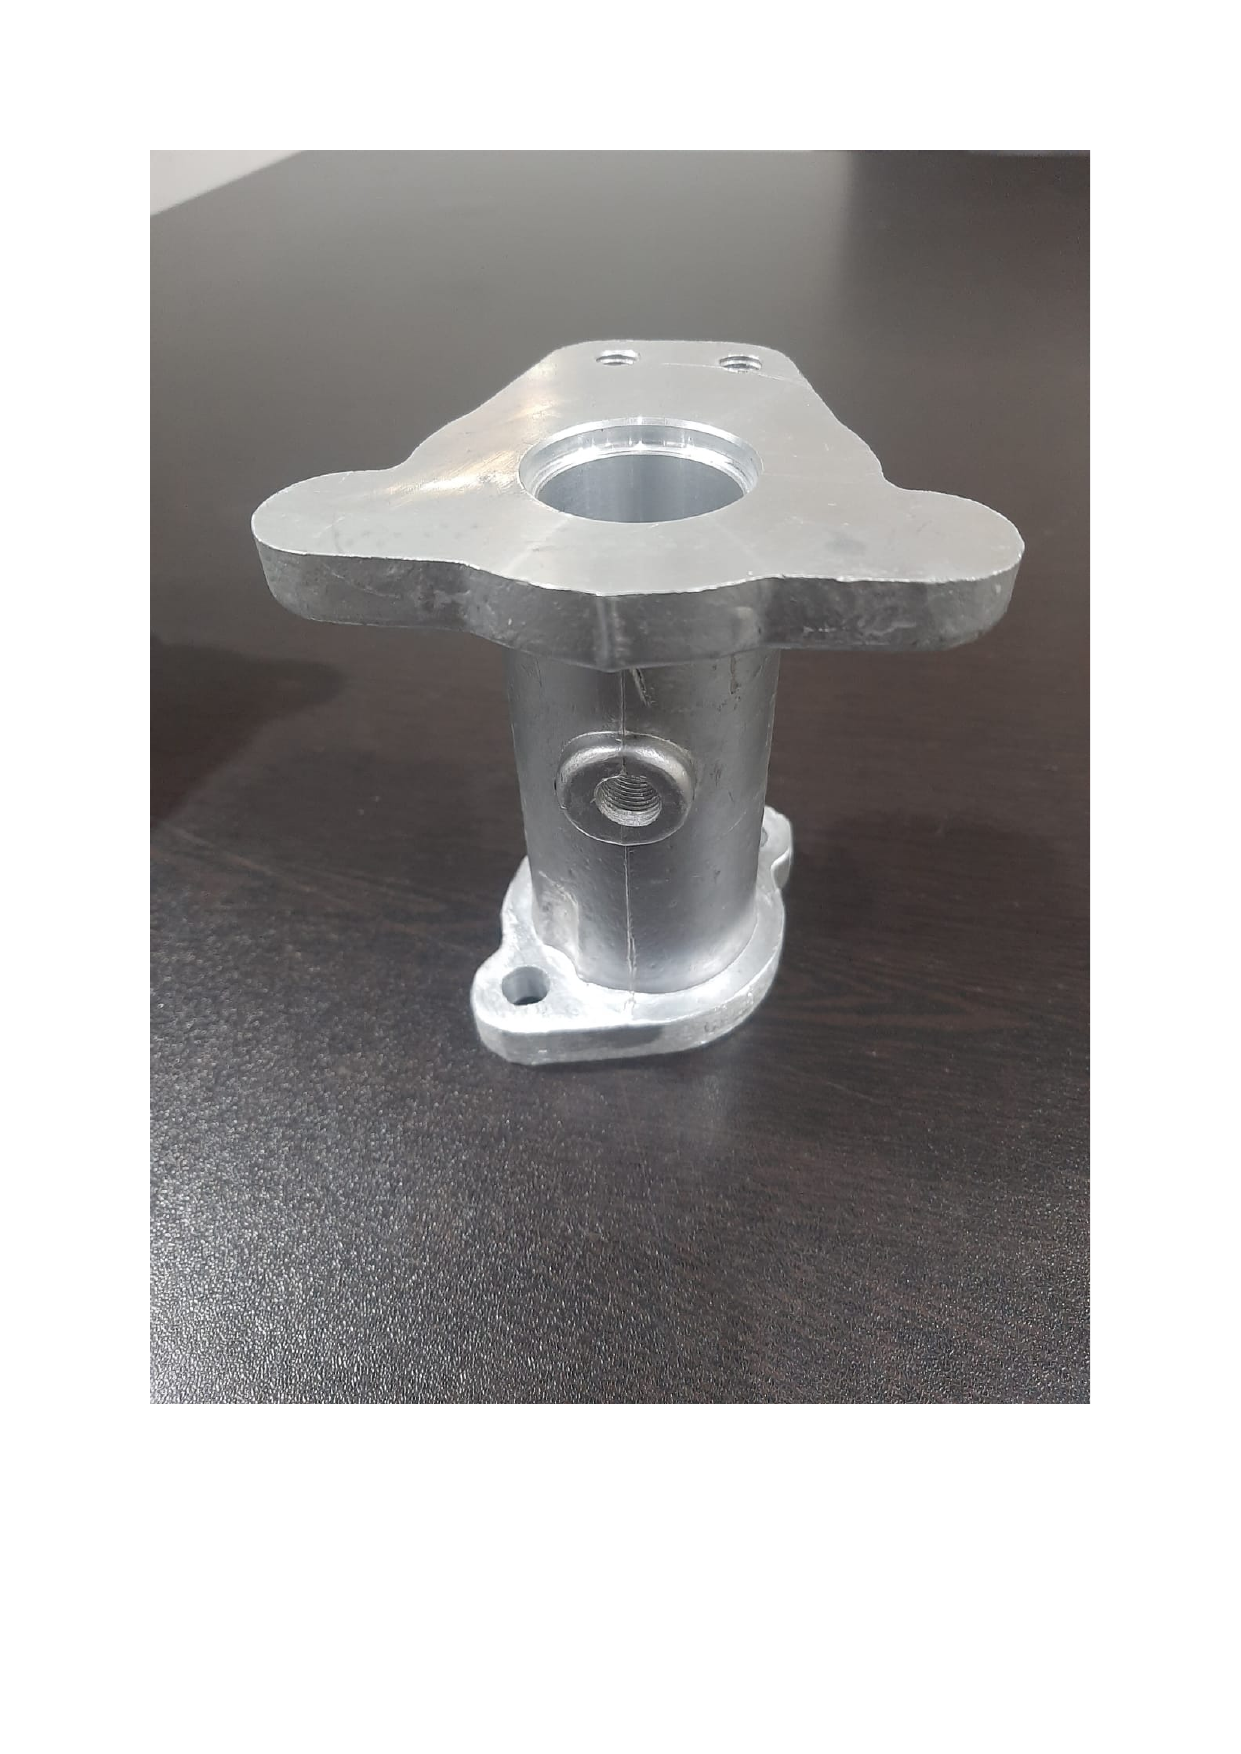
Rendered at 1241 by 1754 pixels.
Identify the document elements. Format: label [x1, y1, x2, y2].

picture [150, 150, 1091, 1404]
